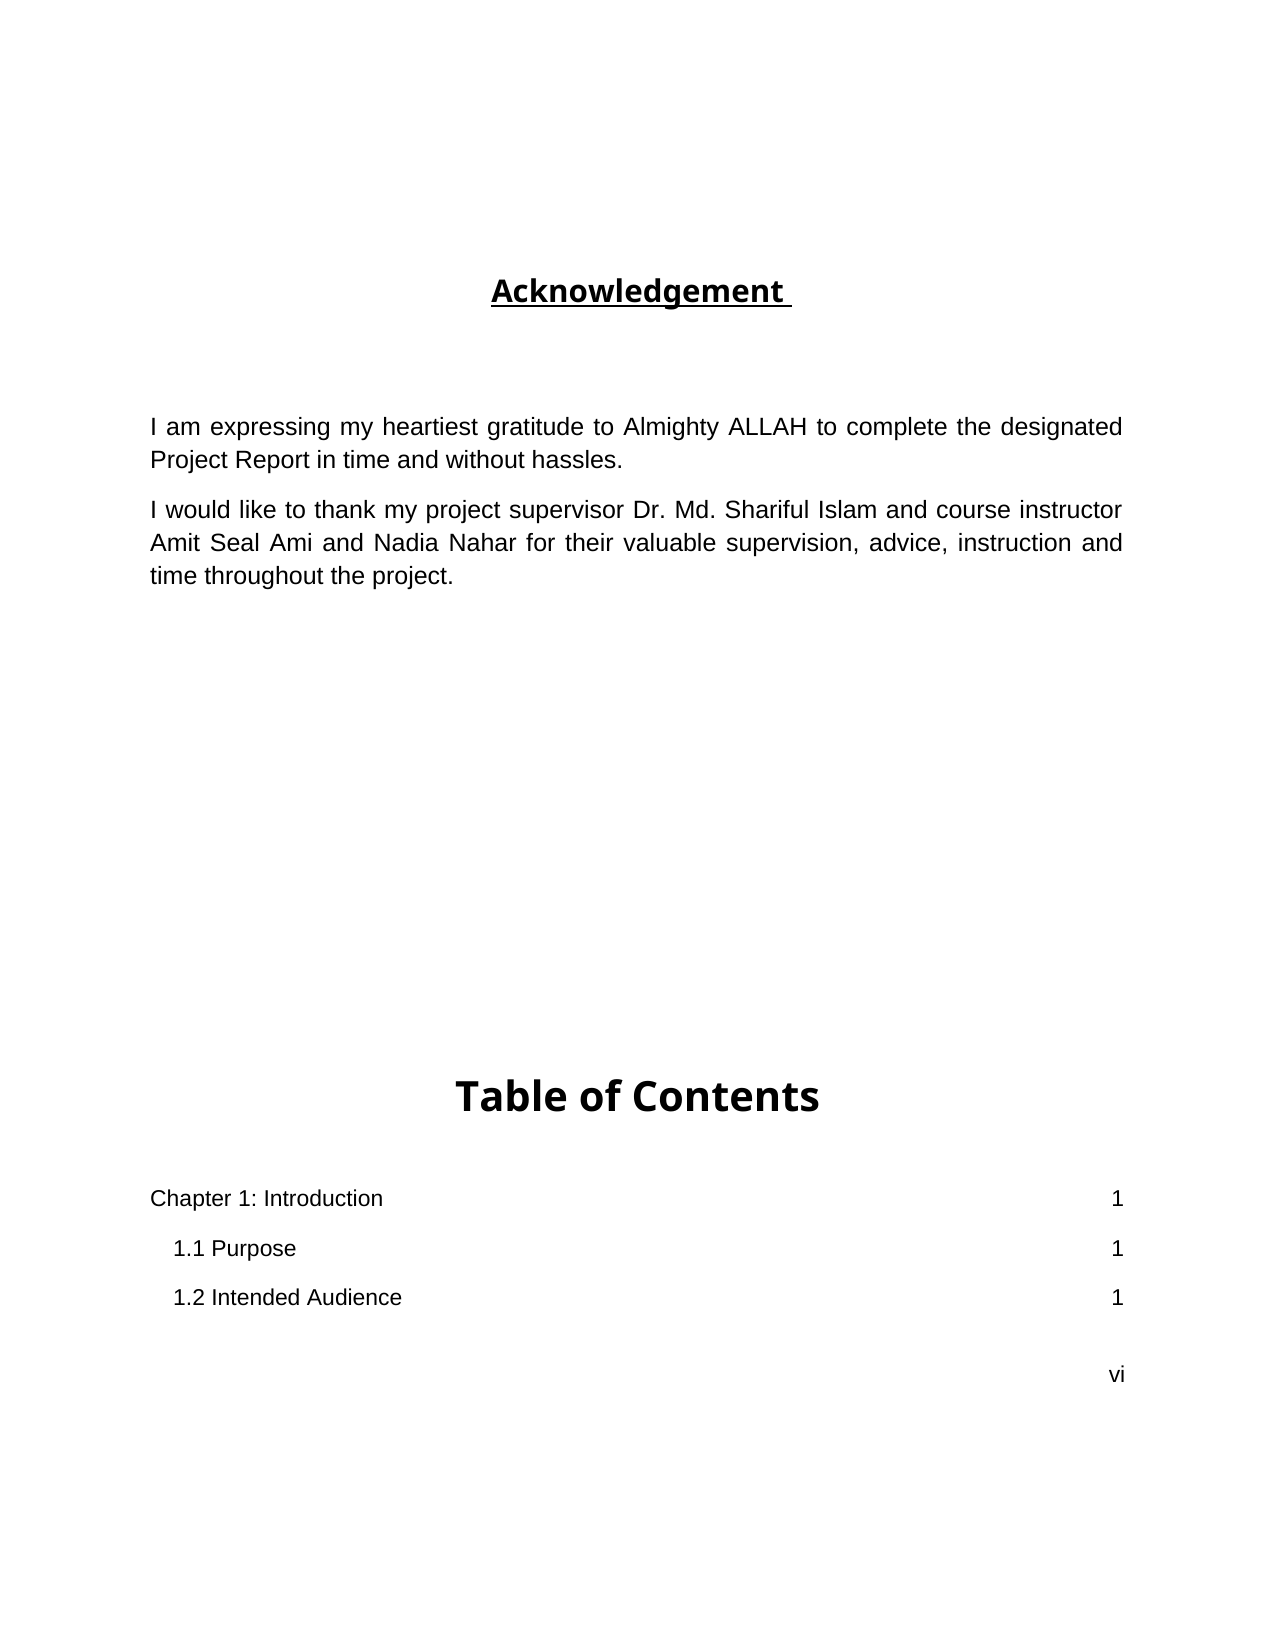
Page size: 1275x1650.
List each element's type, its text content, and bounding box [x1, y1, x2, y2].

text I am expressing my heartiest gratitude to Almighty ALLAH to complete the designated Project Report in time and without hassles. [150, 412, 1125, 474]
text Acknowledgement [150, 269, 1125, 312]
text I would like to thank my project supervisor Dr. Md. Shariful Islam and course instructor Amit Seal Ami and Nadia Nahar for their valuable supervision, advice, instruction and time throughout the project. [150, 494, 1125, 589]
text Table of Contents [150, 1067, 1125, 1124]
